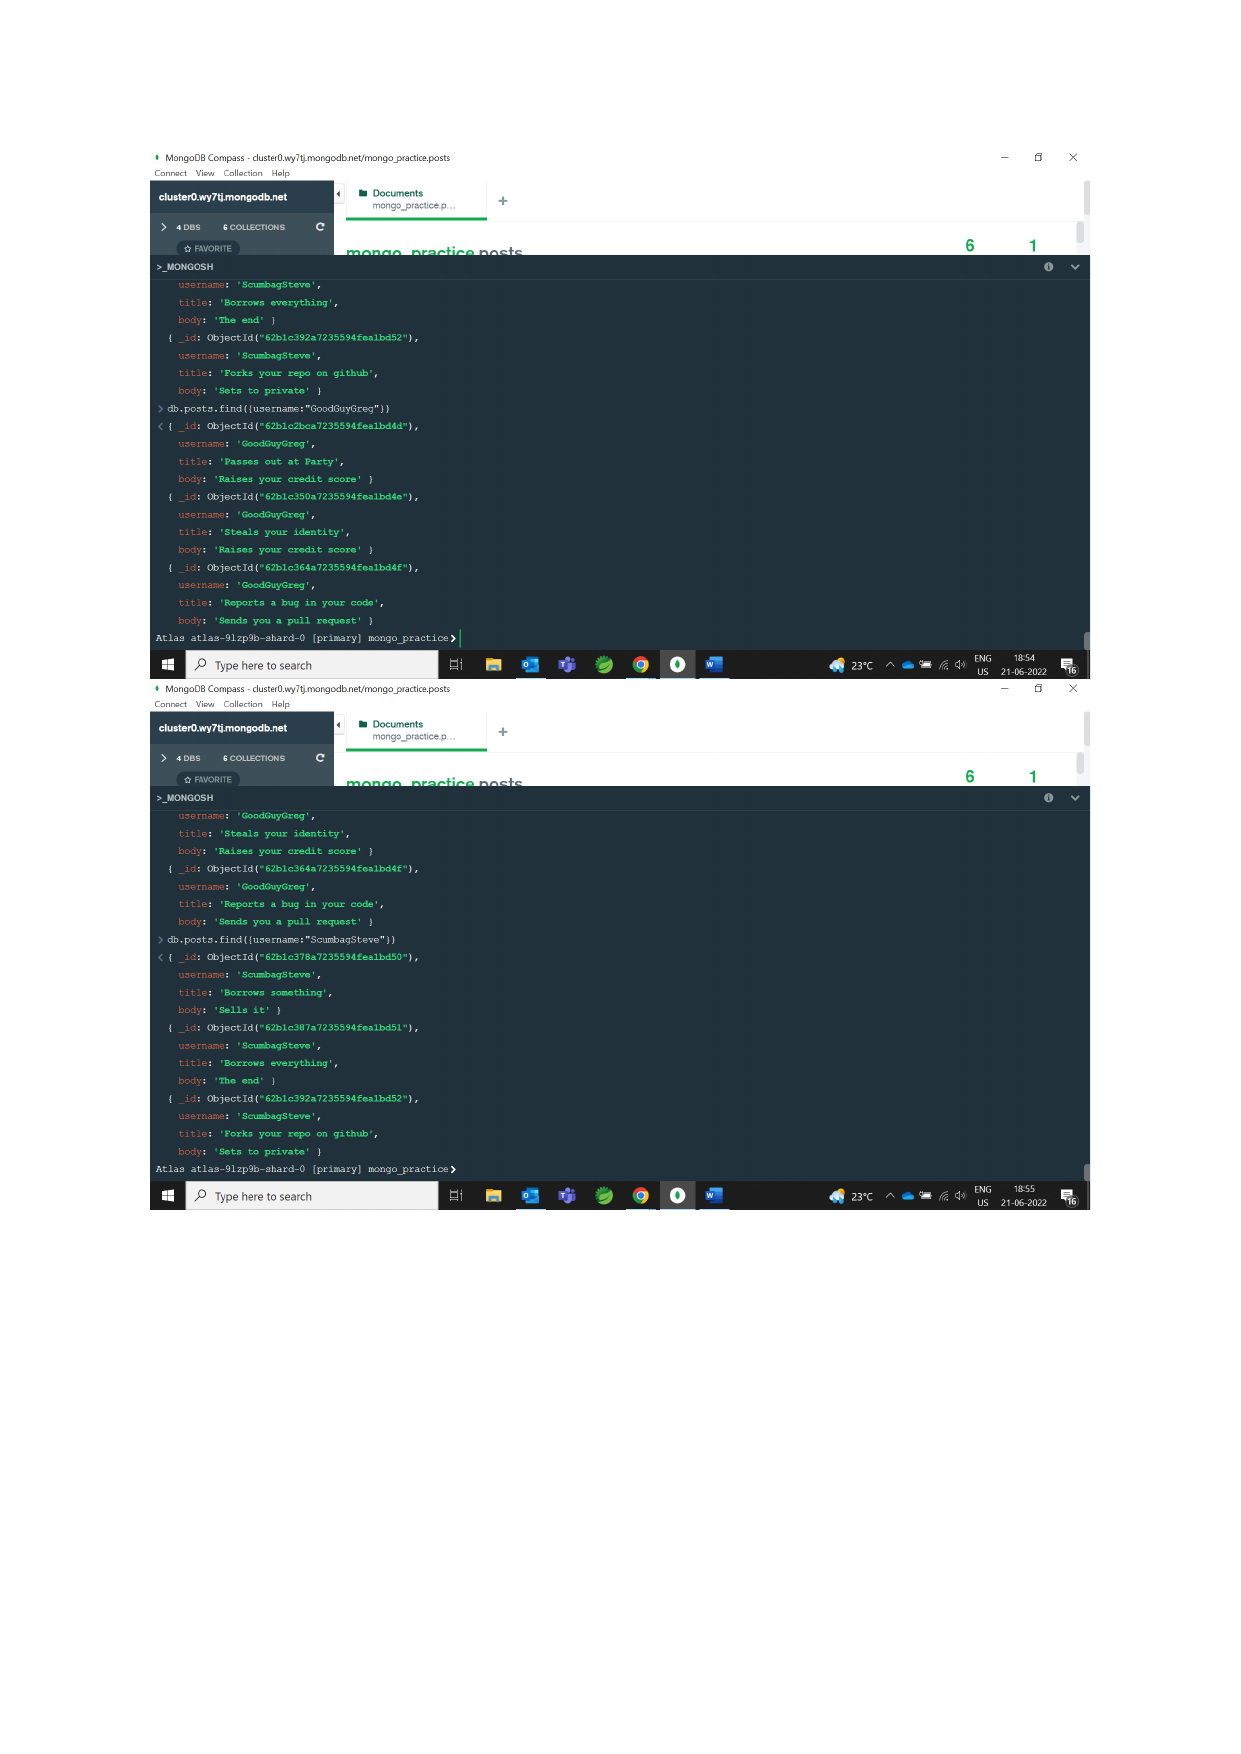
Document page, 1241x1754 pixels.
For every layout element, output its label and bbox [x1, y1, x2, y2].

picture [150, 681, 1091, 1210]
picture [150, 150, 1091, 679]
